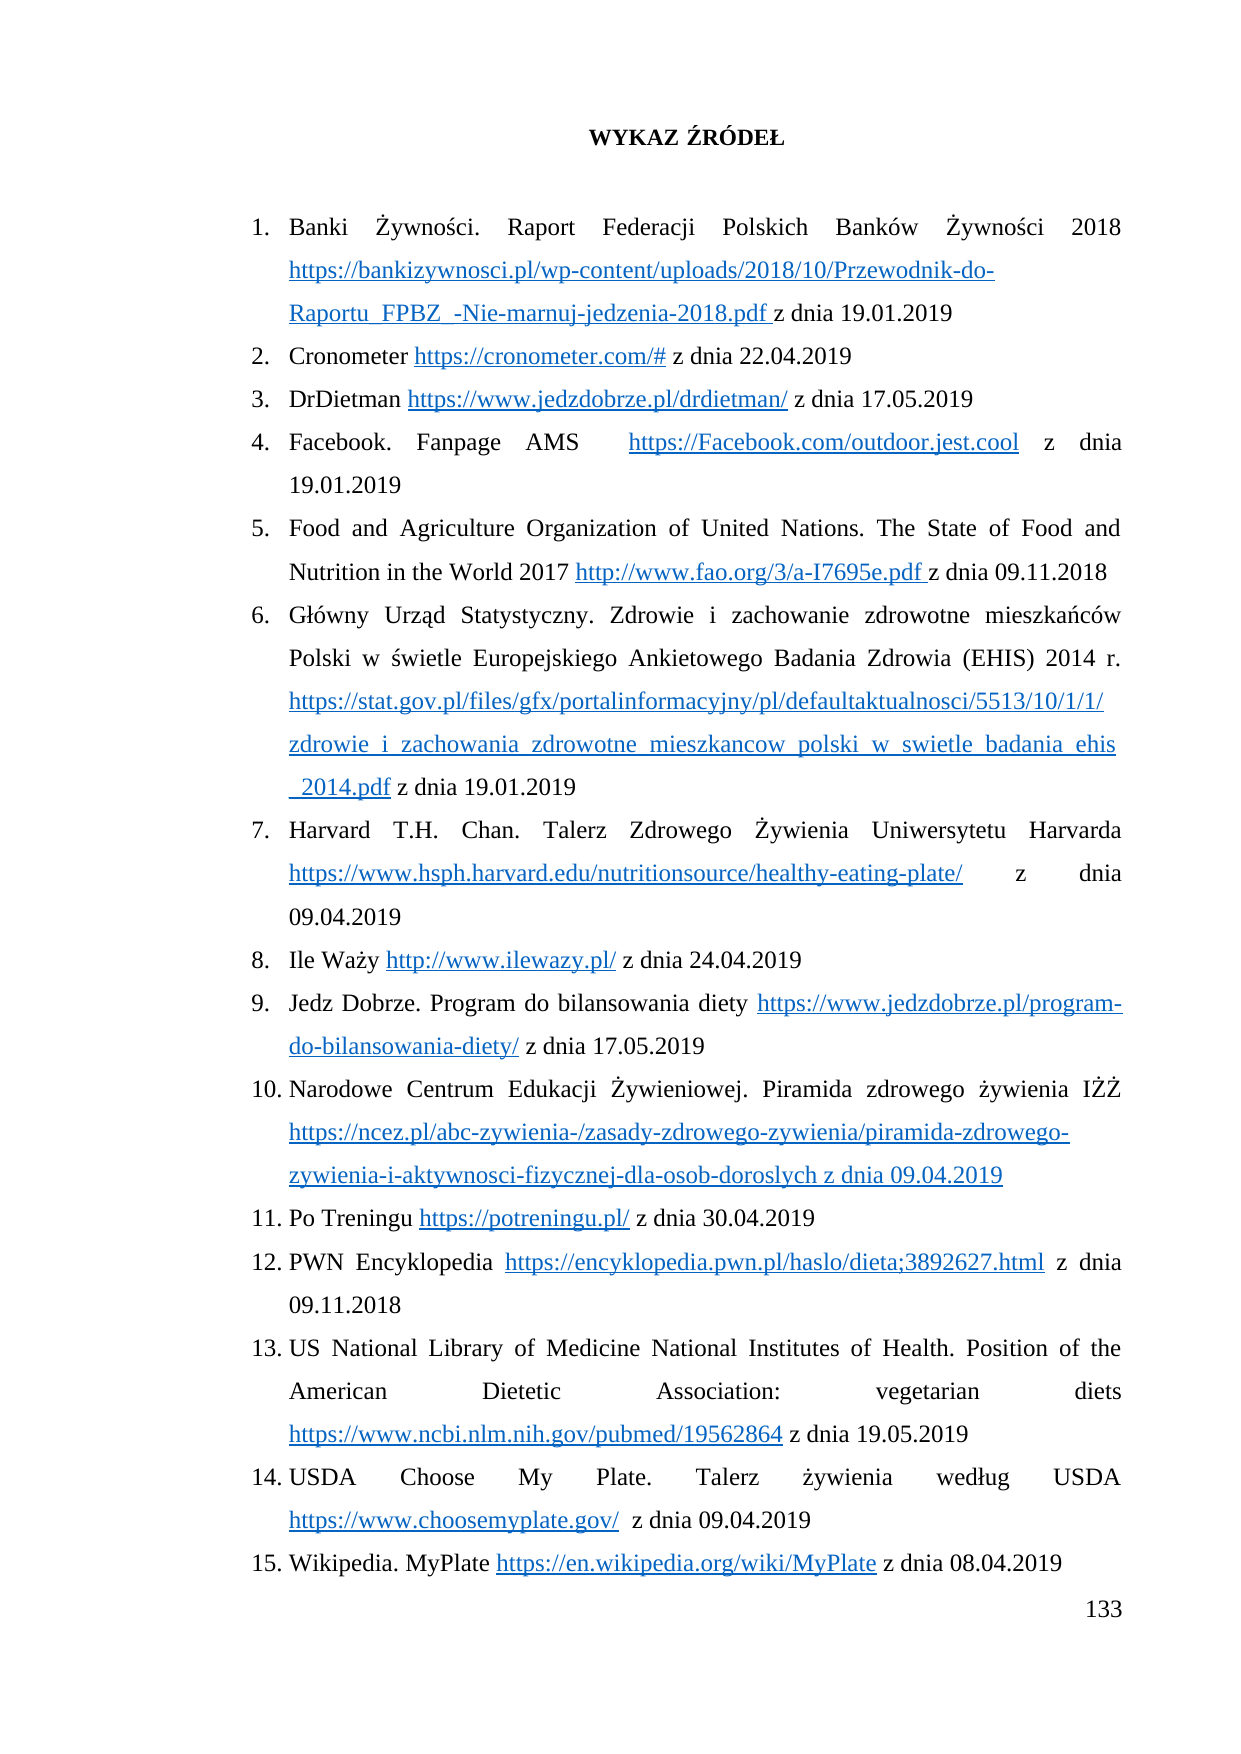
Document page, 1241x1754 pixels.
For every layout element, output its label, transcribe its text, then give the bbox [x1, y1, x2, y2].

list Food and Agriculture Organization of United Nations. The State of Food and Nutrition in the World 2017 http://www.fao.org/3/a-I7695e.pdf z dnia 09.11.2018 [251, 513, 1122, 585]
list Po Treningu https://potreningu.pl/ z dnia 30.04.2019 [251, 1203, 1122, 1232]
list Narodowe Centrum Edukacji Żywieniowej. Piramida zdrowego żywienia IŻŻ https://ncez.pl/abc-zywienia-/zasady-zdrowego-zywienia/piramida-zdrowego-zywienia-i-aktywnosci-fizycznej-dla-osob-doroslych z dnia 09.04.2019 [251, 1074, 1122, 1189]
list Cronometer https://cronometer.com/# z dnia 22.04.2019 [251, 341, 1122, 370]
list Banki Żywności. Raport Federacji Polskich Banków Żywności 2018 https://bankizywnosci.pl/wp-content/uploads/2018/10/Przewodnik-do-Raportu_FPBZ_-Nie-marnuj-jedzenia-2018.pdf z dnia 19.01.2019 [251, 212, 1122, 327]
list Harvard T.H. Chan. Talerz Zdrowego Żywienia Uniwersytetu Harvarda https://www.hsph.harvard.edu/nutritionsource/healthy-eating-plate/ z dnia 09.04.2019 [251, 815, 1122, 930]
list USDA Choose My Plate. Talerz żywienia według USDA https://www.choosemyplate.gov/ z dnia 09.04.2019 [251, 1462, 1122, 1534]
list Facebook. Fanpage AMS https://Facebook.com/outdoor.jest.cool z dnia 19.01.2019 [251, 427, 1122, 499]
list US National Library of Medicine National Institutes of Health. Position of the American Dietetic Association: vegetarian diets https://www.ncbi.nlm.nih.gov/pubmed/19562864 z dnia 19.05.2019 [251, 1333, 1122, 1448]
list Ile Waży http://www.ilewazy.pl/ z dnia 24.04.2019 [251, 945, 1122, 973]
subtitle wykaz źródeł [177, 118, 1122, 152]
list Główny Urząd Statystyczny. Zdrowie i zachowanie zdrowotne mieszkańców Polski w świetle Europejskiego Ankietowego Badania Zdrowia (EHIS) 2014 r. https://stat.gov.pl/files/gfx/portalinformacyjny/pl/defaultaktualnosci/5513/10/1/1/zdrowie_i_zachowania_zdrowotne_mieszkancow_polski_w_swietle_badania_ehis_2014.pdf z dnia 19.01.2019 [251, 600, 1122, 801]
list Wikipedia. MyPlate https://en.wikipedia.org/wiki/MyPlate z dnia 08.04.2019 [251, 1548, 1122, 1577]
list Jedz Dobrze. Program do bilansowania diety https://www.jedzdobrze.pl/program-do-bilansowania-diety/ z dnia 17.05.2019 [251, 988, 1122, 1060]
list DrDietman https://www.jedzdobrze.pl/drdietman/ z dnia 17.05.2019 [251, 384, 1122, 413]
list PWN Encyklopedia https://encyklopedia.pwn.pl/haslo/dieta;3892627.html z dnia 09.11.2018 [251, 1247, 1122, 1318]
